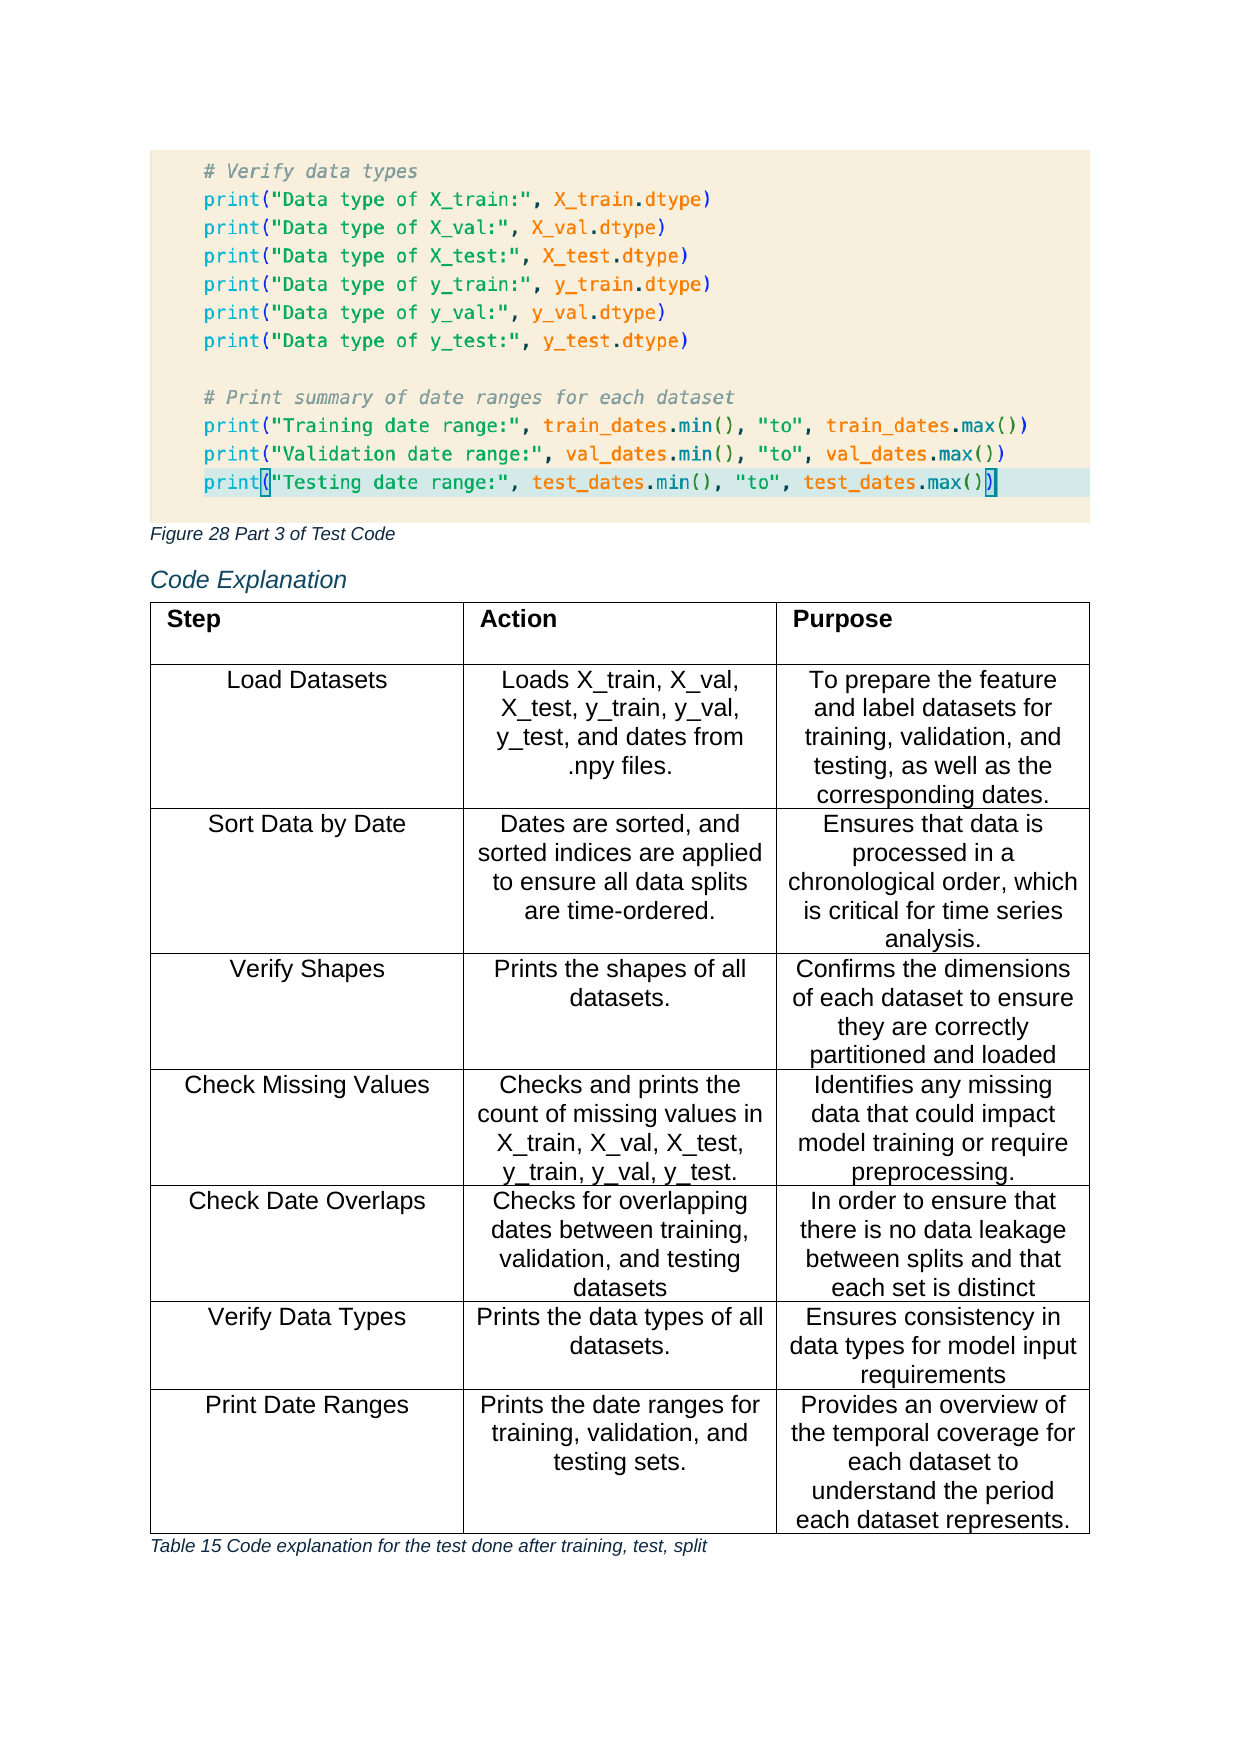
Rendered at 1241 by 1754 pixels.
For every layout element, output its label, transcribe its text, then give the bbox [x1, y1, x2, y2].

table_header [464, 603, 776, 663]
table_cell In order to ensure that there is no data leakage between splits and that each set is distinct [777, 1186, 1089, 1301]
table_cell Sort Data by Date [151, 809, 463, 953]
text Table 15 Code explanation for the test done after training, test, split [150, 1534, 1090, 1556]
subtitle Code Explanation [150, 565, 1090, 593]
table_cell Ensures that data is processed in a chronological order, which is critical for time series analysis. [777, 809, 1089, 953]
table_cell Dates are sorted, and sorted indices are applied to ensure all data splits are time-ordered. [464, 809, 776, 953]
picture [150, 150, 1091, 523]
table_cell Print Date Ranges [151, 1390, 463, 1533]
table_cell Load Datasets [151, 665, 463, 808]
table_cell Prints the date ranges for training, validation, and testing sets. [464, 1390, 776, 1533]
table_header [777, 603, 1089, 663]
table_cell Prints the data types of all datasets. [464, 1302, 776, 1388]
table_cell To prepare the feature and label datasets for training, validation, and testing, as well as the corresponding dates. [777, 665, 1089, 808]
table_cell Verify Shapes [151, 954, 463, 1069]
table_cell Check Missing Values [151, 1070, 463, 1185]
table_header [151, 603, 463, 663]
table_cell Ensures consistency in data types for model input requirements [777, 1302, 1089, 1388]
text Figure 28 Part 3 of Test Code [150, 523, 1090, 544]
table_cell Confirms the dimensions of each dataset to ensure they are correctly partitioned and loaded [777, 954, 1089, 1069]
table_cell Checks and prints the count of missing values in X_train, X_val, X_test, y_train, y_val, y_test. [464, 1070, 776, 1185]
table_cell Prints the shapes of all datasets. [464, 954, 776, 1069]
table_cell Check Date Overlaps [151, 1186, 463, 1301]
table_cell Provides an overview of the temporal coverage for each dataset to understand the period each dataset represents. [777, 1390, 1089, 1533]
table_cell Loads X_train, X_val, X_test, y_train, y_val, y_test, and dates from .npy files. [464, 665, 776, 808]
table_cell Checks for overlapping dates between training, validation, and testing datasets [464, 1186, 776, 1301]
table_cell Verify Data Types [151, 1302, 463, 1388]
table_cell Identifies any missing data that could impact model training or require preprocessing. [777, 1070, 1089, 1185]
